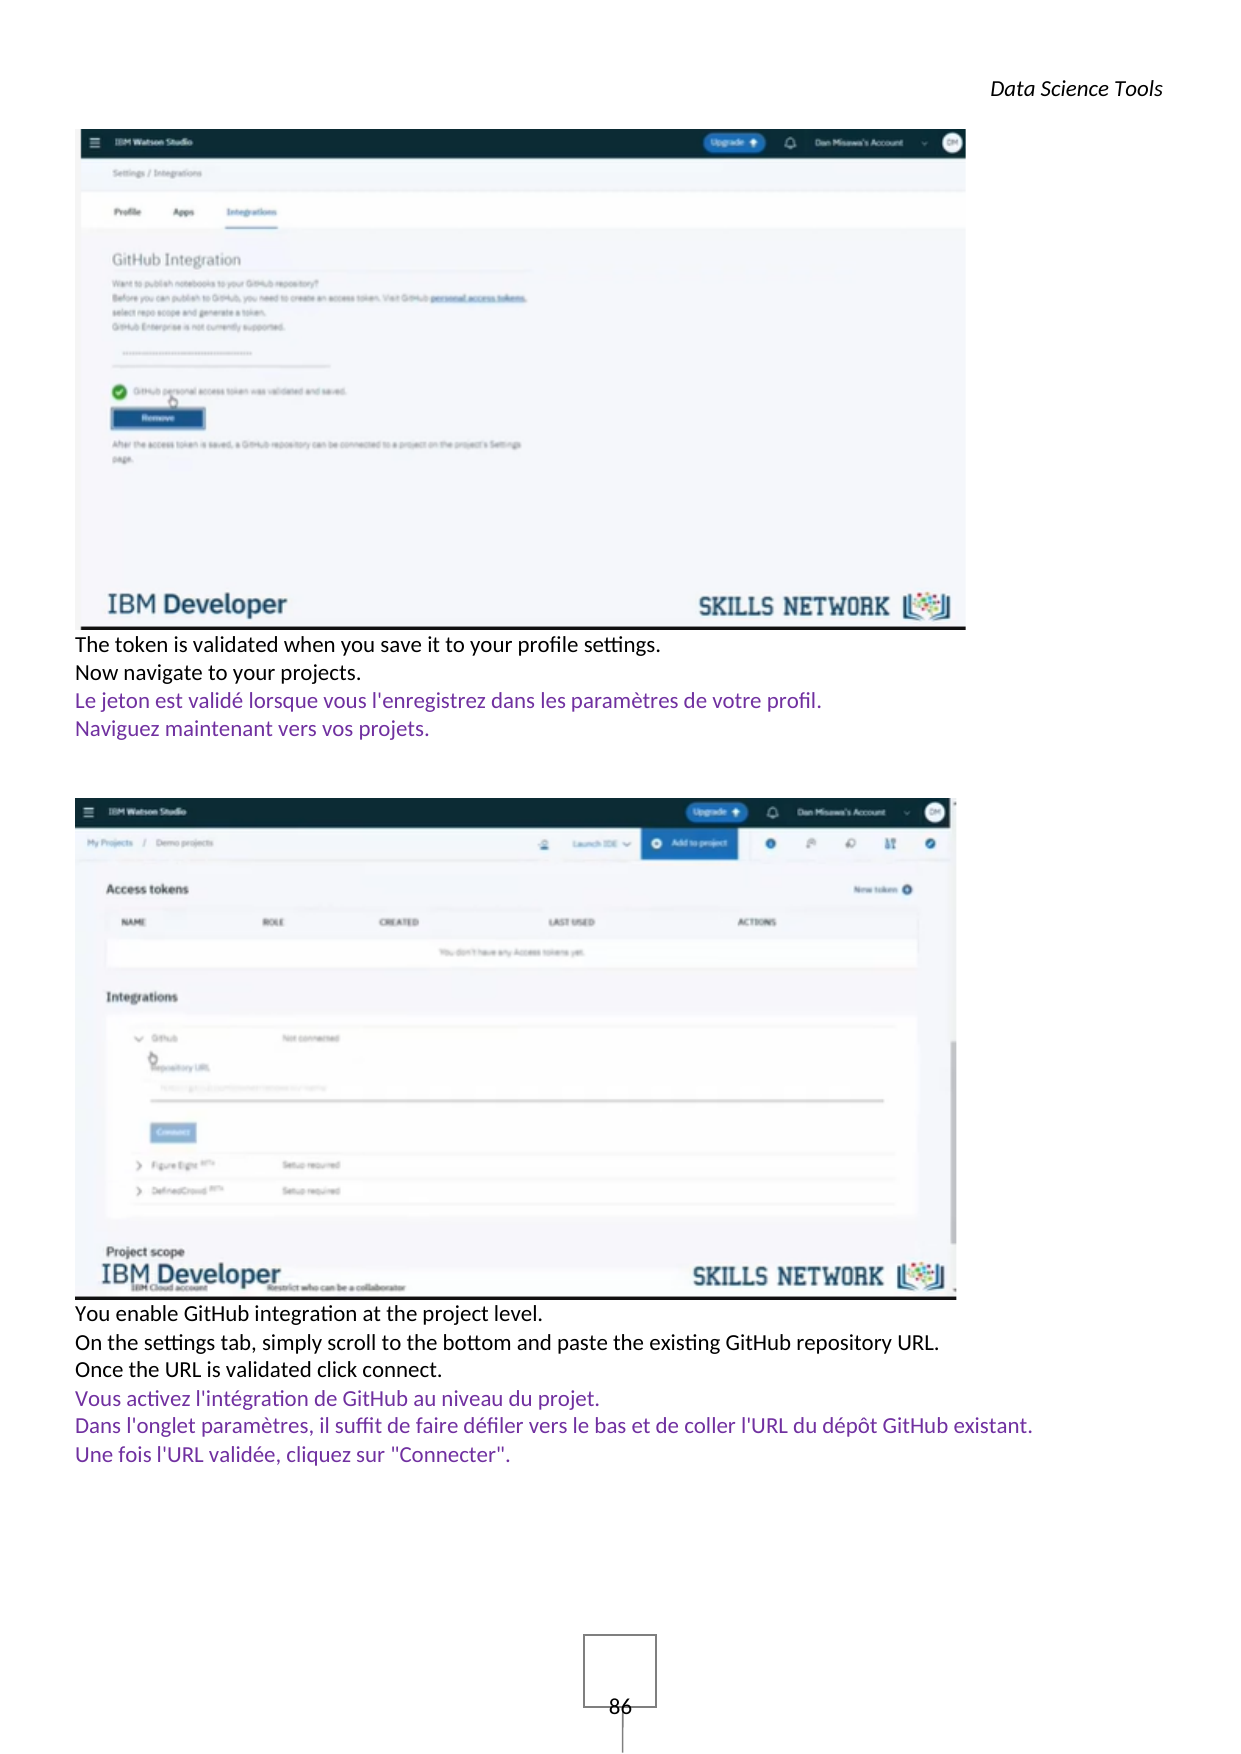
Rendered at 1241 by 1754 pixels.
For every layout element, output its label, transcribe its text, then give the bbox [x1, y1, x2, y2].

text Une fois l'URL validée, cliquez sur "Connecter". [75, 1440, 1165, 1468]
text The token is validated when you save it to your profile settings. [75, 630, 1165, 658]
text Vous activez l'intégration de GitHub au niveau du projet. [75, 1384, 1165, 1412]
text Dans l'onglet paramètres, il suffit de faire défiler vers le bas et de coller l'URL du dépôt GitHub existant. [75, 1412, 1165, 1440]
text Now navigate to your projects. [75, 658, 1165, 686]
picture [75, 798, 957, 1300]
text On the settings tab, simply scroll to the bottom and paste the existing GitHub repository URL. [75, 1328, 1165, 1356]
text Le jeton est validé lorsque vous l'enregistrez dans les paramètres de votre profil. [75, 686, 1165, 714]
text Naviguez maintenant vers vos projets. [75, 714, 1165, 742]
text You enable GitHub integration at the project level. [75, 1299, 1165, 1328]
picture [75, 129, 966, 630]
text Once the URL is validated click connect. [75, 1356, 1165, 1384]
